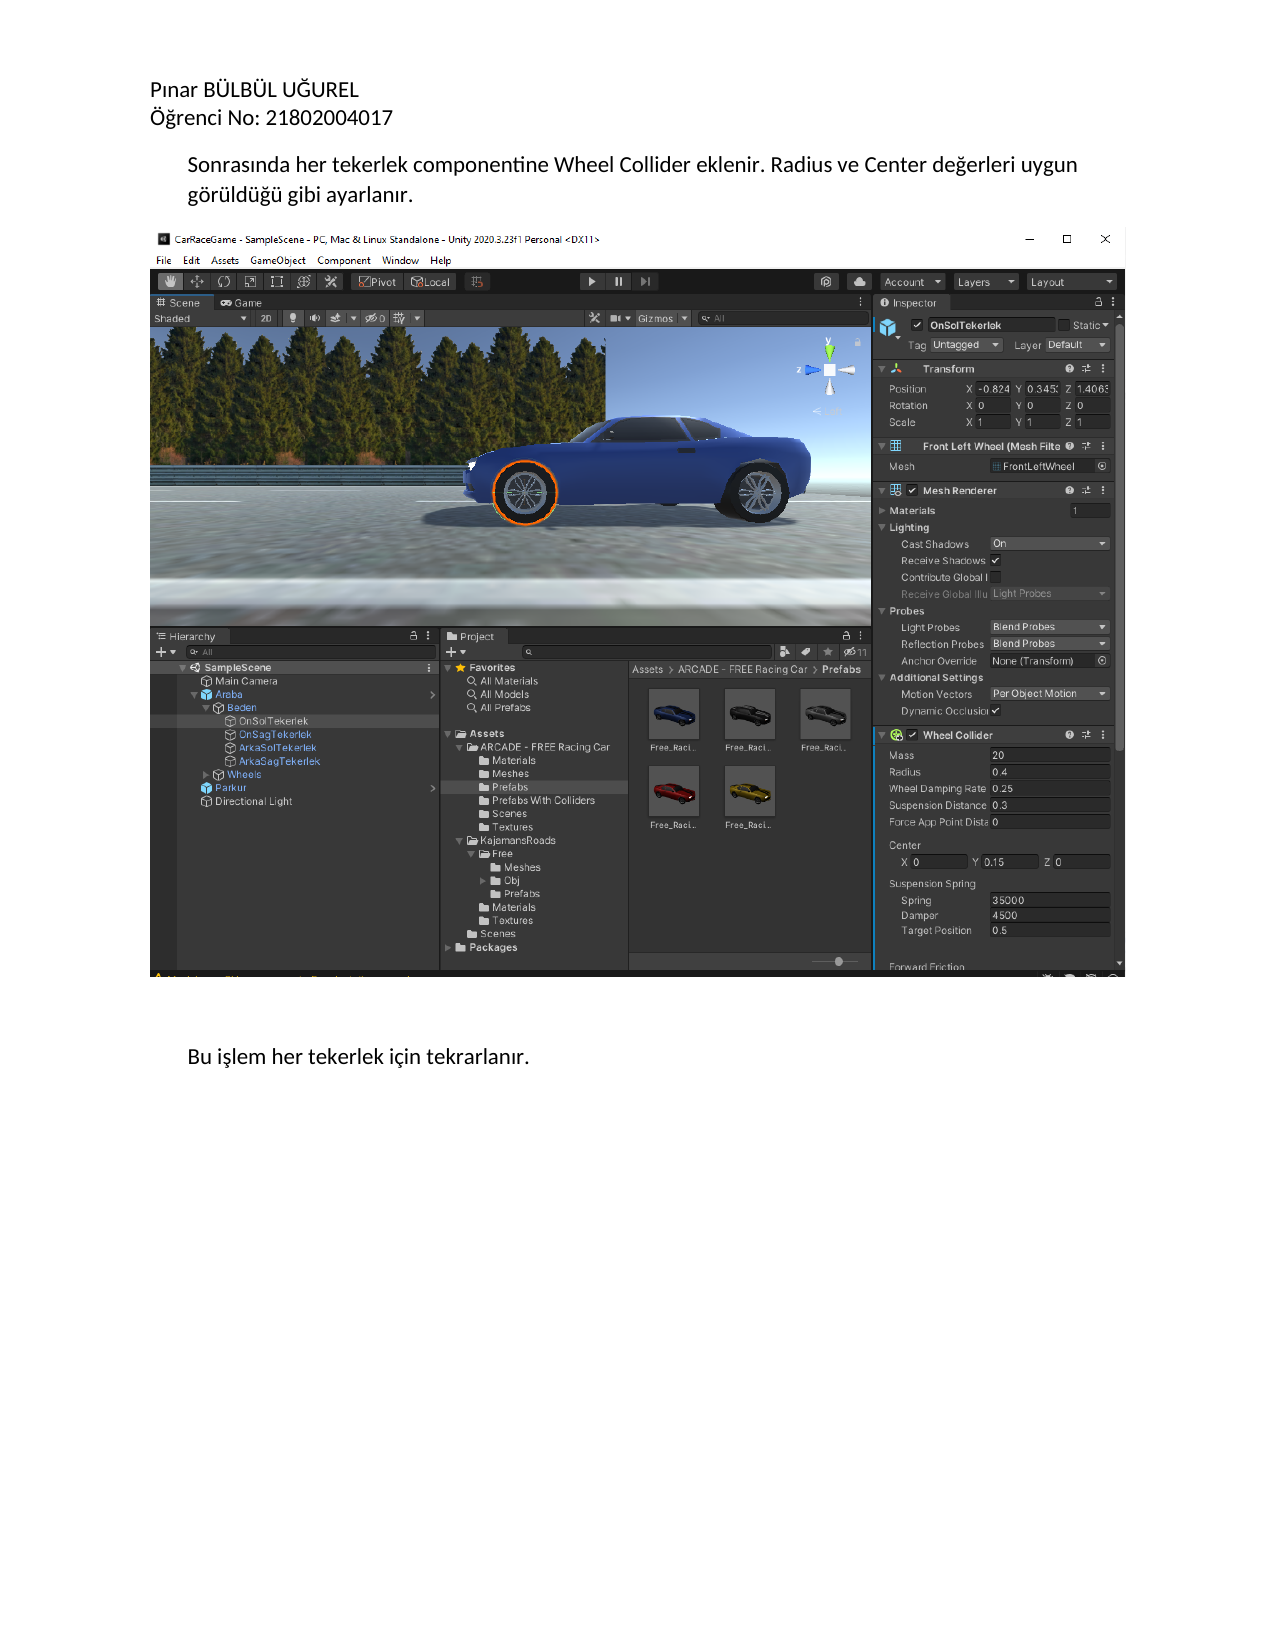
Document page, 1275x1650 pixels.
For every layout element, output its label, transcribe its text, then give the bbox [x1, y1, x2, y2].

text Sonrasında her tekerlek componentine Wheel Collider eklenir. Radius ve Center değerleri uygun görüldüğü gibi ayarlanır. [187, 150, 1125, 208]
text Bu işlem her tekerlek için tekrarlanır. [187, 1042, 1125, 1070]
picture [150, 227, 1125, 977]
